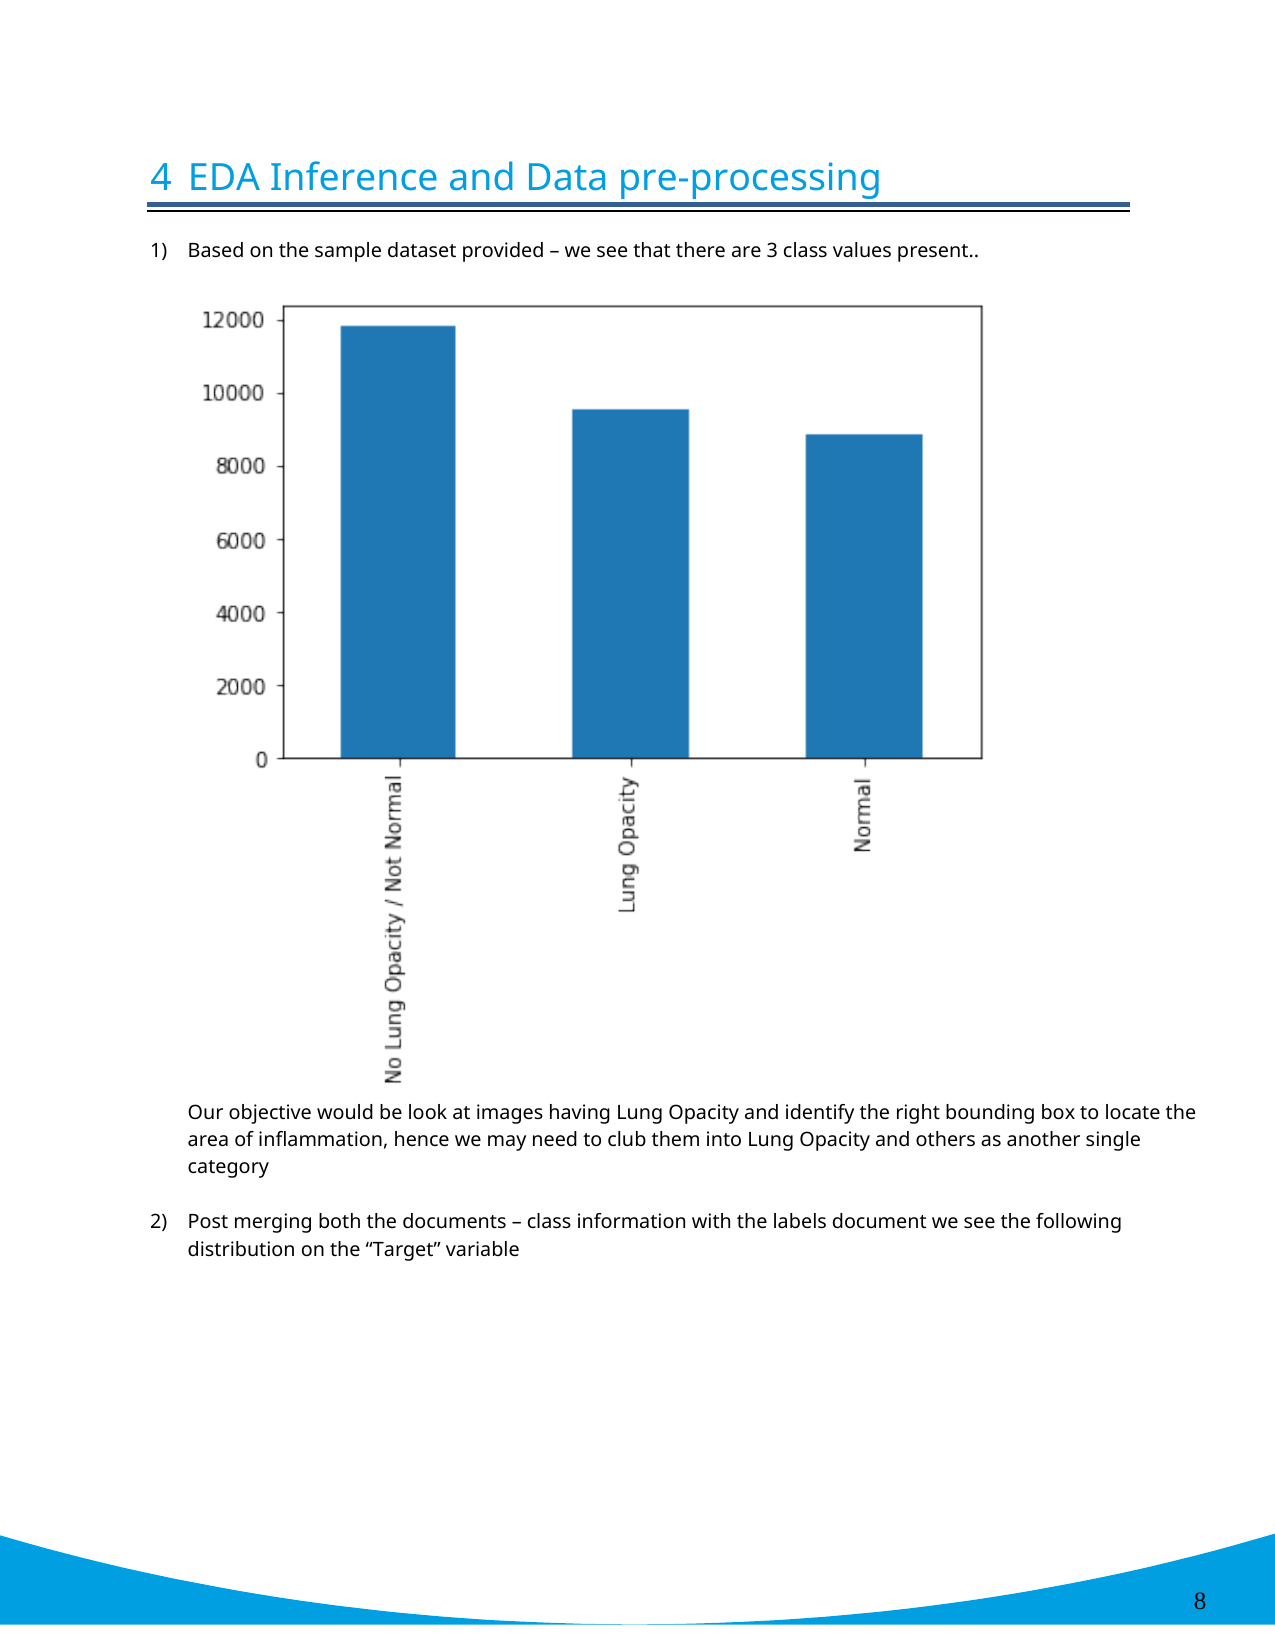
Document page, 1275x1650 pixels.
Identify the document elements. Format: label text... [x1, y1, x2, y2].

list Based on the sample dataset provided – we see that there are 3 class values present.. [150, 236, 1200, 263]
text Our objective would be look at images having Lung Opacity and identify the right bounding box to locate the area of inflammation, hence we may need to club them into Lung Opacity and others as another single category [187, 1098, 1200, 1179]
subtitle EDA Inference and Data pre-processing [150, 150, 1200, 201]
list Post merging both the documents – class information with the labels document we see the following distribution on the “Target” variable [150, 1208, 1200, 1262]
picture [187, 291, 994, 1098]
